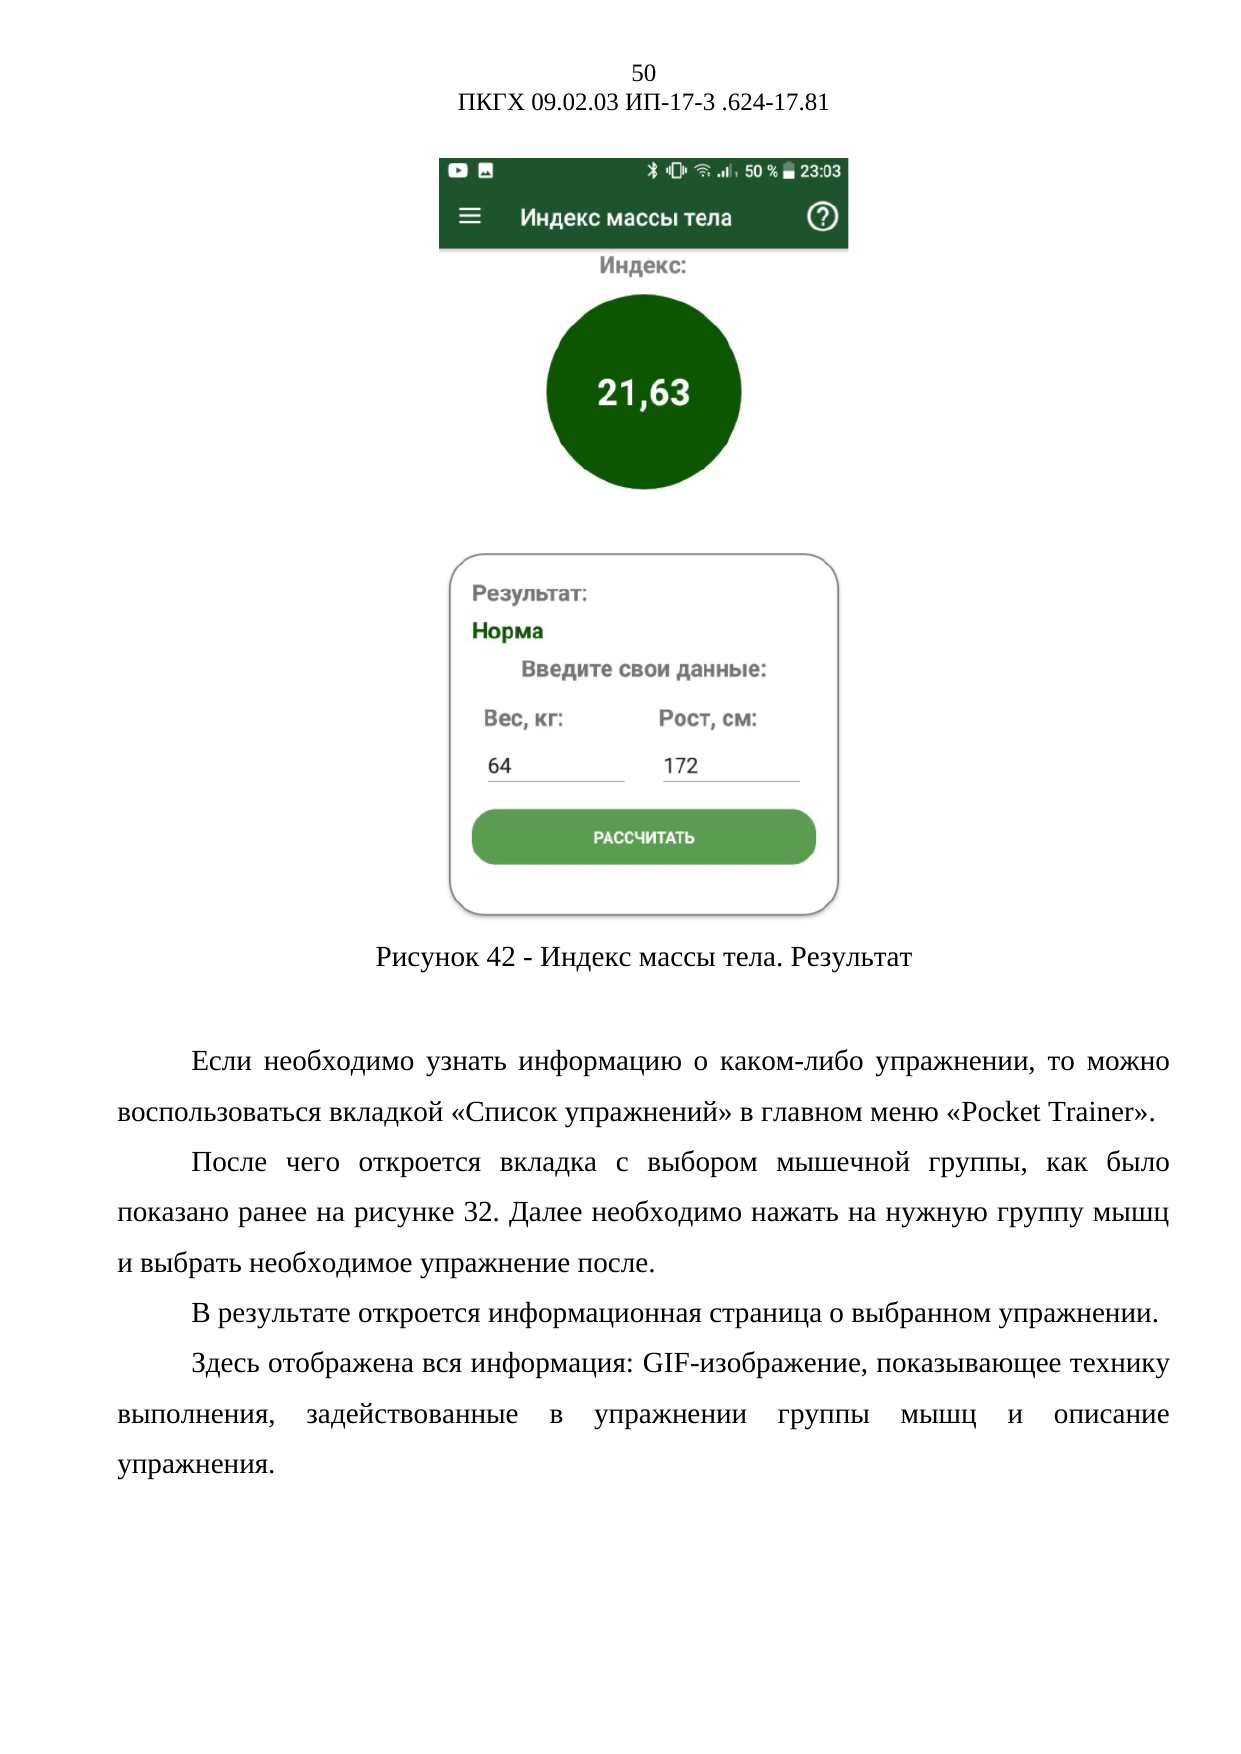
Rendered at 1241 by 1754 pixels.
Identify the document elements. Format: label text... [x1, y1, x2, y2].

picture [439, 158, 849, 925]
text В результате откроется информационная страница о выбранном упражнении. [117, 1295, 1170, 1329]
text Рисунок 42 - Индекс массы тела. Результат [117, 939, 1170, 972]
text После чего откроется вкладка с выбором мышечной группы, как было показано ранее на рисунке 32. Далее необходимо нажать на нужную группу мышц и выбрать необходимое упражнение после. [117, 1144, 1170, 1278]
text Если необходимо узнать информацию о каком-либо упражнении, то можно воспользоваться вкладкой «Список упражнений» в главном меню «Pocket Trainer». [117, 1043, 1170, 1127]
text Здесь отображена вся информация: GIF-изображение, показывающее технику выполнения, задействованные в упражнении группы мышц и описание упражнения. [117, 1345, 1170, 1479]
